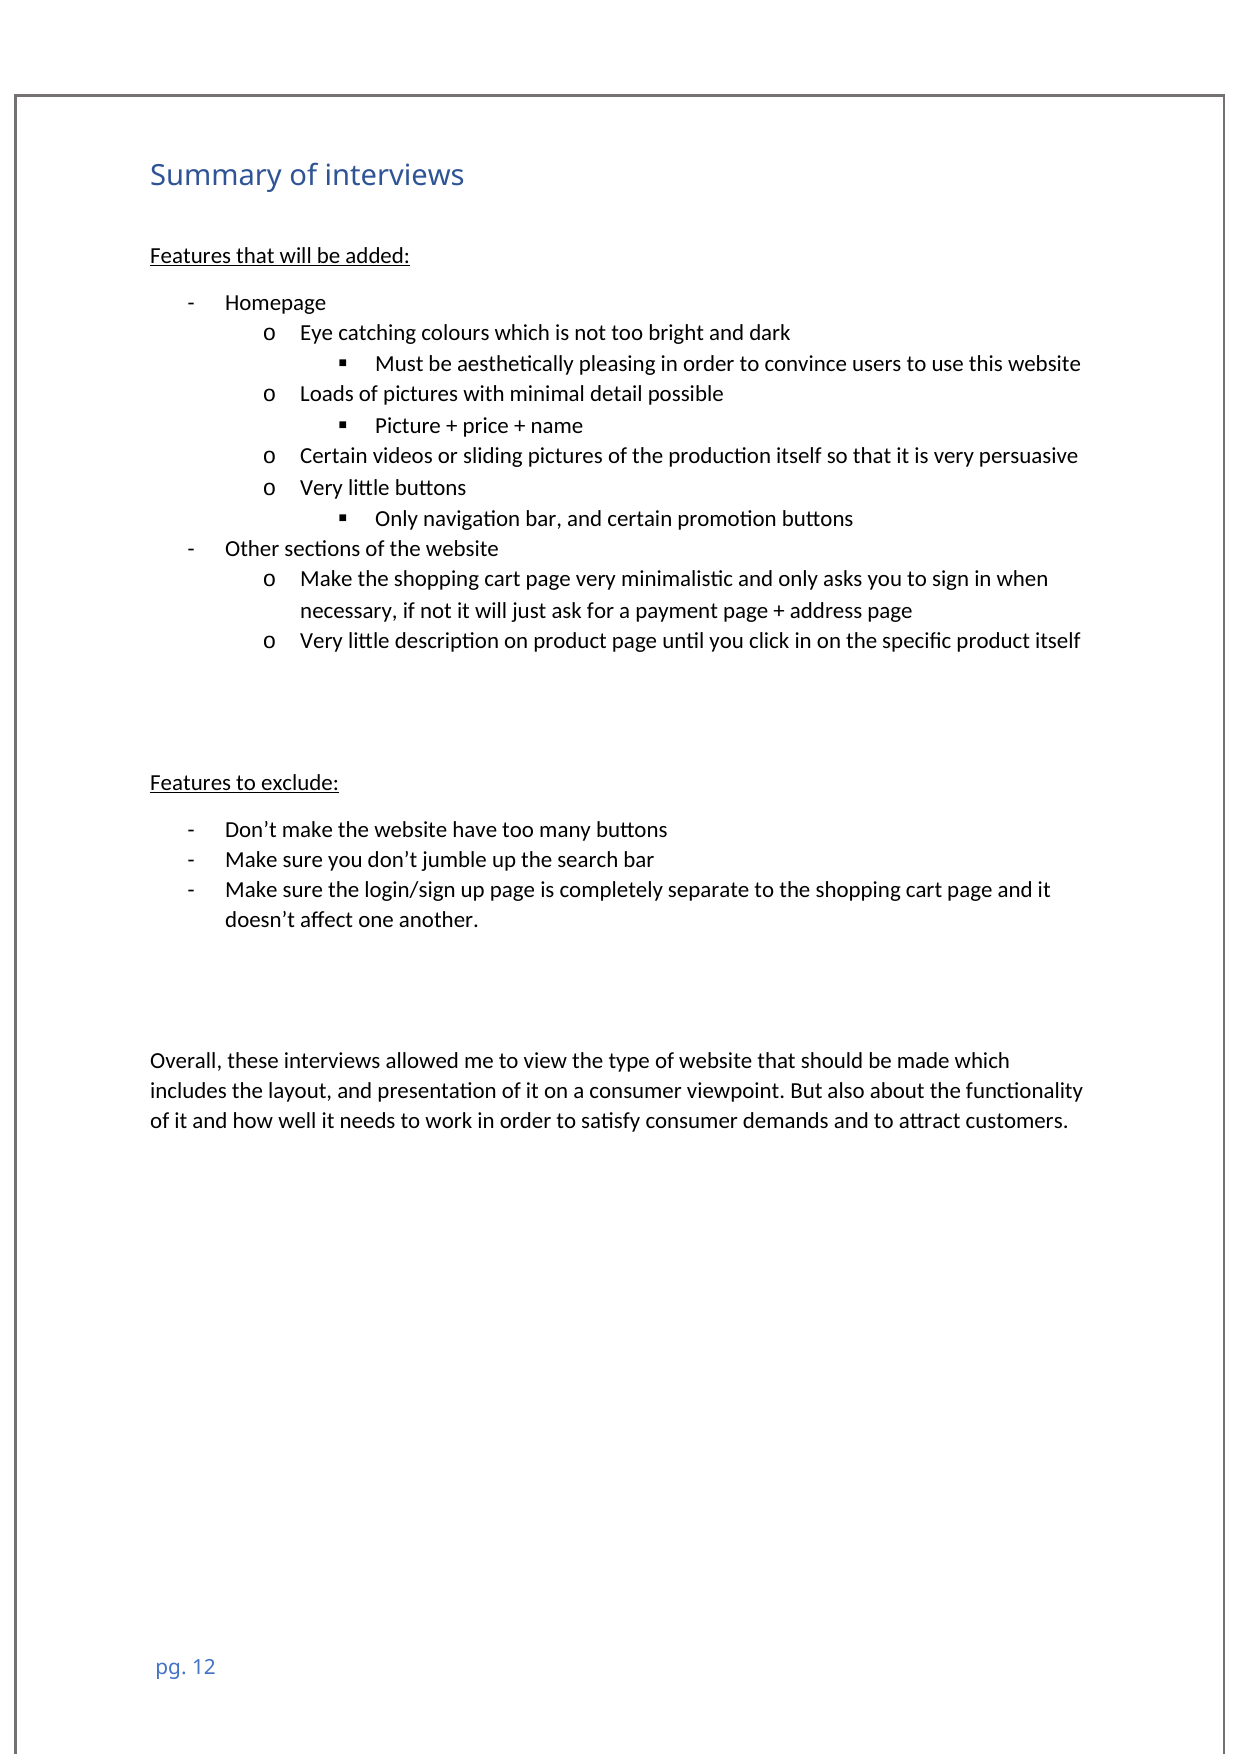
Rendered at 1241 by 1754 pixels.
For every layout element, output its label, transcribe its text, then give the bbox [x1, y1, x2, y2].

text Features to exclude: [150, 768, 1090, 796]
list Homepage [187, 288, 1090, 316]
list Only navigation bar, and certain promotion buttons [337, 504, 1090, 532]
list Make the shopping cart page very minimalistic and only asks you to sign in when necessary, if not it will just ask for a payment page + address page [262, 564, 1090, 624]
list Other sections of the website [187, 534, 1090, 562]
text Features that will be added: [150, 241, 1090, 269]
list Make sure the login/sign up page is completely separate to the shopping cart page and it doesn’t affect one another. [187, 875, 1090, 933]
list Must be aesthetically pleasing in order to convince users to use this website [337, 349, 1090, 377]
list Make sure you don’t jumble up the search bar [187, 845, 1090, 873]
list Eye catching colours which is not too bright and dark [262, 318, 1090, 347]
list Loads of pictures with minimal detail possible [262, 379, 1090, 409]
list Picture + price + name [337, 411, 1090, 439]
text Overall, these interviews allowed me to view the type of website that should be made which includes the layout, and presentation of it on a consumer viewpoint. But also about the functionality of it and how well it needs to work in order to satisfy consumer demands and to attract customers. [150, 1046, 1090, 1134]
list Don’t make the website have too many buttons [187, 815, 1090, 843]
list Very little description on product page until you click in on the specific product itself [262, 626, 1090, 655]
list Very little buttons [262, 473, 1090, 502]
subtitle Summary of interviews [150, 154, 1090, 194]
list Certain videos or sliding pictures of the production itself so that it is very persuasive [262, 441, 1090, 470]
